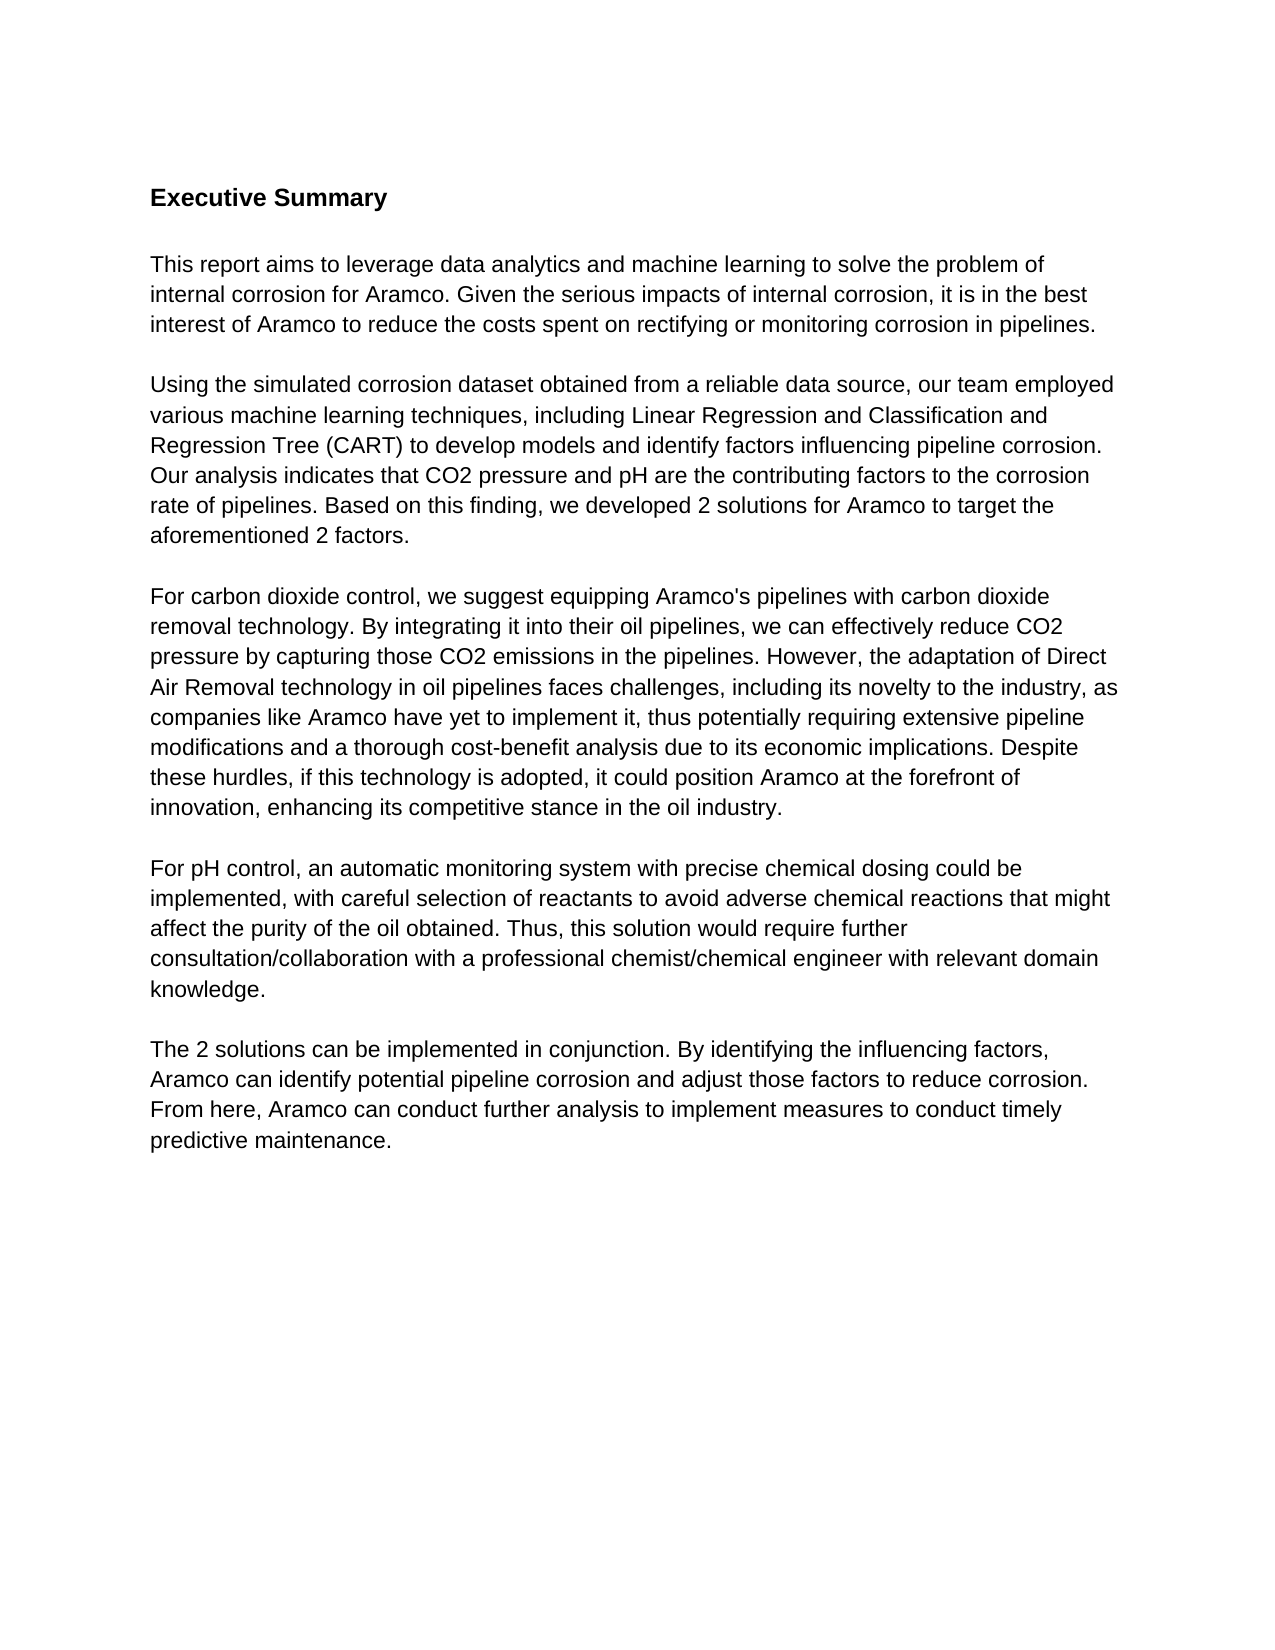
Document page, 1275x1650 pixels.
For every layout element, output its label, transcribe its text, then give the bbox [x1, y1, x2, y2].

text Our analysis indicates that CO2 pressure and pH are the contributing factors to the corrosion rate of pipelines. Based on this finding, we developed 2 solutions for Aramco to target the aforementioned 2 factors. [150, 462, 1125, 549]
text Using the simulated corrosion dataset obtained from a reliable data source, our team employed various machine learning techniques, including Linear Regression and Classification and Regression Tree (CART) to develop models and identify factors influencing pipeline corrosion. [150, 371, 1125, 458]
text This report aims to leverage data analytics and machine learning to solve the problem of internal corrosion for Aramco. Given the serious impacts of internal corrosion, it is in the best interest of Aramco to reduce the costs spent on rectifying or monitoring corrosion in pipelines. [150, 251, 1125, 337]
text For pH control, an automatic monitoring system with precise chemical dosing could be implemented, with careful selection of reactants to avoid adverse chemical reactions that might affect the purity of the oil obtained. Thus, this solution would require further consultation/collaboration with a professional chemist/chemical engineer with relevant domain knowledge. [150, 855, 1125, 1002]
text For carbon dioxide control, we suggest equipping Aramco's pipelines with carbon dioxide removal technology. By integrating it into their oil pipelines, we can effectively reduce CO2 pressure by capturing those CO2 emissions in the pipelines. However, the adaptation of Direct Air Removal technology in oil pipelines faces challenges, including its novelty to the industry, as companies like Aramco have yet to implement it, thus potentially requiring extensive pipeline modifications and a thorough cost-benefit analysis due to its economic implications. Despite these hurdles, if this technology is adopted, it could position Aramco at the forefront of innovation, enhancing its competitive stance in the oil industry. [150, 583, 1125, 821]
subtitle Executive Summary [150, 183, 1125, 212]
text The 2 solutions can be implemented in conjunction. By identifying the influencing factors, Aramco can identify potential pipeline corrosion and adjust those factors to reduce corrosion. From here, Aramco can conduct further analysis to implement measures to conduct timely predictive maintenance. [150, 1036, 1125, 1153]
